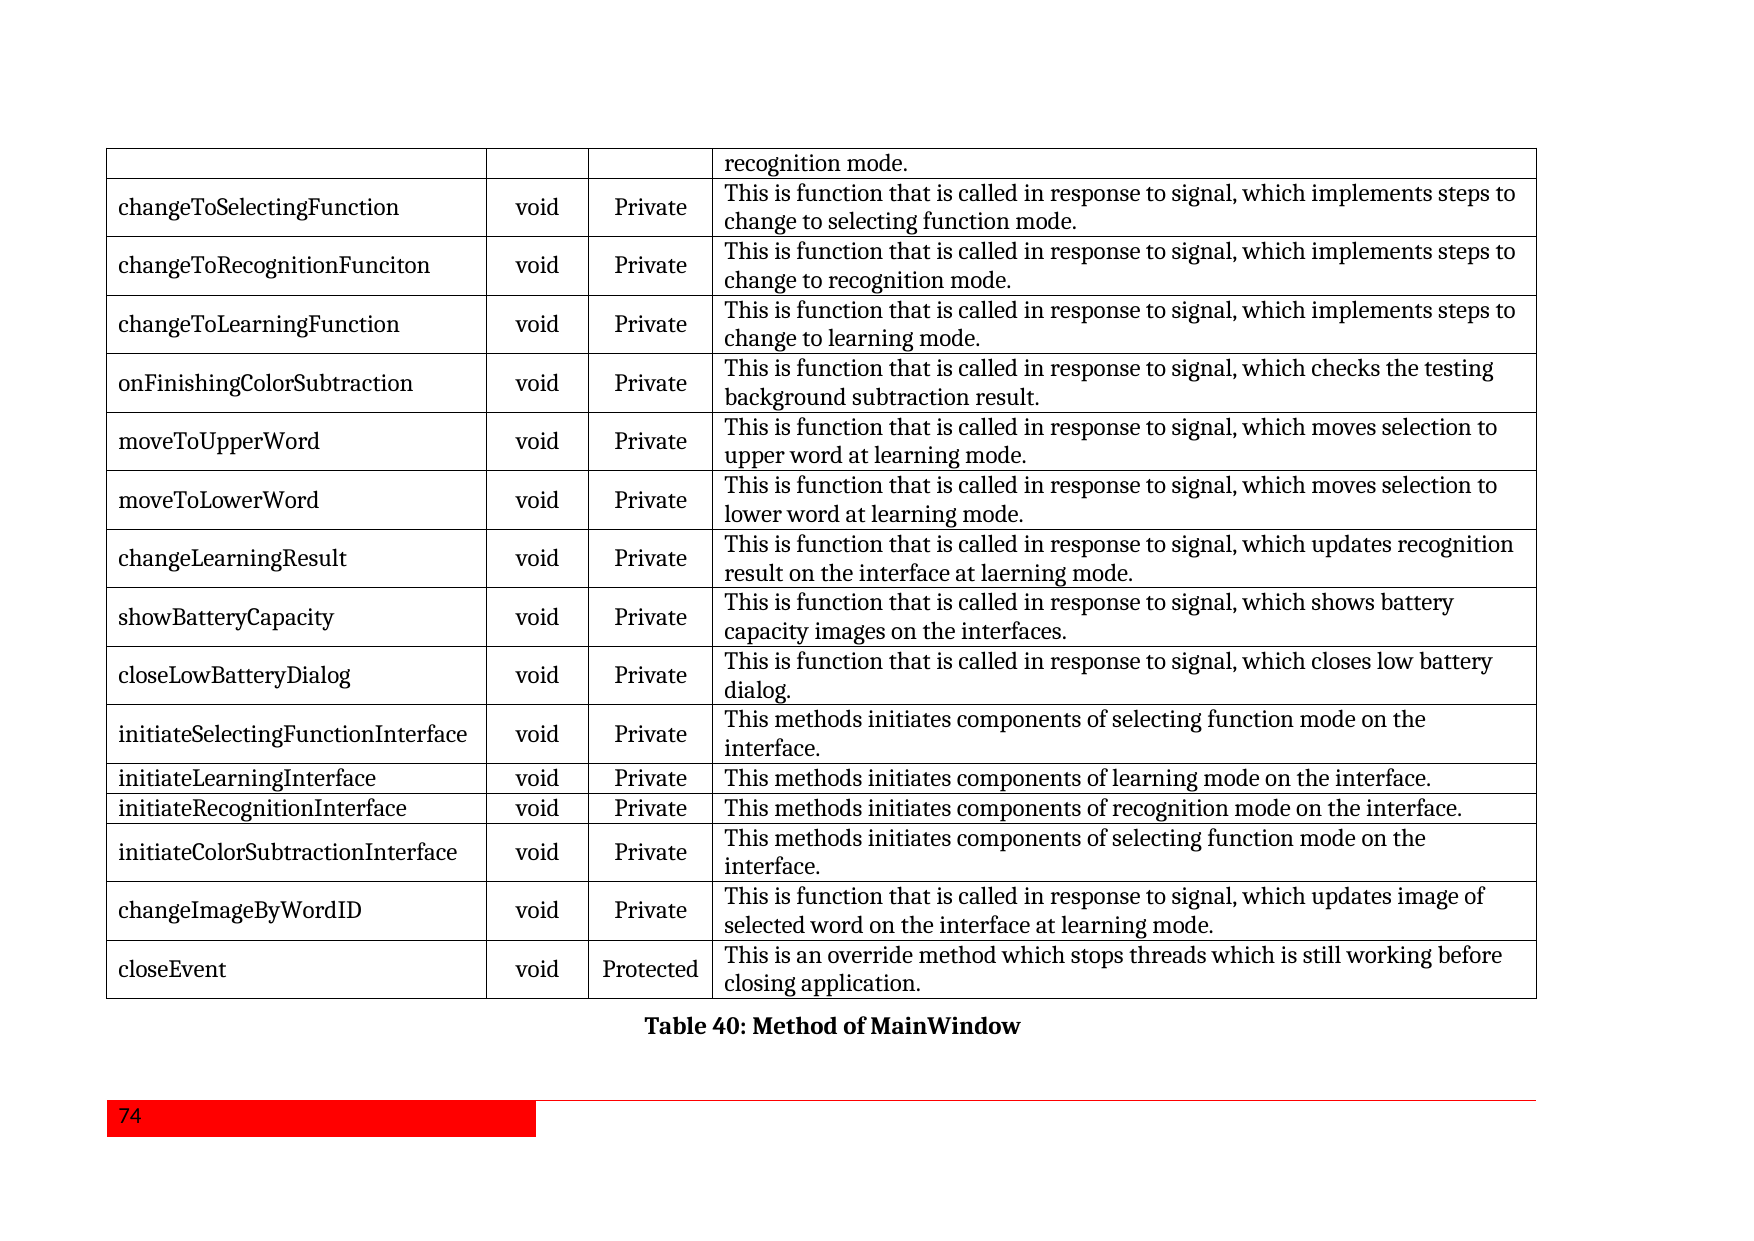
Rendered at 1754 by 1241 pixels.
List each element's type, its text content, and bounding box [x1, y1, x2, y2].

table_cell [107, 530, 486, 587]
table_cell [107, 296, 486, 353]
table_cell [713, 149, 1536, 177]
list Table 40: Method of MainWindow [118, 1012, 1547, 1040]
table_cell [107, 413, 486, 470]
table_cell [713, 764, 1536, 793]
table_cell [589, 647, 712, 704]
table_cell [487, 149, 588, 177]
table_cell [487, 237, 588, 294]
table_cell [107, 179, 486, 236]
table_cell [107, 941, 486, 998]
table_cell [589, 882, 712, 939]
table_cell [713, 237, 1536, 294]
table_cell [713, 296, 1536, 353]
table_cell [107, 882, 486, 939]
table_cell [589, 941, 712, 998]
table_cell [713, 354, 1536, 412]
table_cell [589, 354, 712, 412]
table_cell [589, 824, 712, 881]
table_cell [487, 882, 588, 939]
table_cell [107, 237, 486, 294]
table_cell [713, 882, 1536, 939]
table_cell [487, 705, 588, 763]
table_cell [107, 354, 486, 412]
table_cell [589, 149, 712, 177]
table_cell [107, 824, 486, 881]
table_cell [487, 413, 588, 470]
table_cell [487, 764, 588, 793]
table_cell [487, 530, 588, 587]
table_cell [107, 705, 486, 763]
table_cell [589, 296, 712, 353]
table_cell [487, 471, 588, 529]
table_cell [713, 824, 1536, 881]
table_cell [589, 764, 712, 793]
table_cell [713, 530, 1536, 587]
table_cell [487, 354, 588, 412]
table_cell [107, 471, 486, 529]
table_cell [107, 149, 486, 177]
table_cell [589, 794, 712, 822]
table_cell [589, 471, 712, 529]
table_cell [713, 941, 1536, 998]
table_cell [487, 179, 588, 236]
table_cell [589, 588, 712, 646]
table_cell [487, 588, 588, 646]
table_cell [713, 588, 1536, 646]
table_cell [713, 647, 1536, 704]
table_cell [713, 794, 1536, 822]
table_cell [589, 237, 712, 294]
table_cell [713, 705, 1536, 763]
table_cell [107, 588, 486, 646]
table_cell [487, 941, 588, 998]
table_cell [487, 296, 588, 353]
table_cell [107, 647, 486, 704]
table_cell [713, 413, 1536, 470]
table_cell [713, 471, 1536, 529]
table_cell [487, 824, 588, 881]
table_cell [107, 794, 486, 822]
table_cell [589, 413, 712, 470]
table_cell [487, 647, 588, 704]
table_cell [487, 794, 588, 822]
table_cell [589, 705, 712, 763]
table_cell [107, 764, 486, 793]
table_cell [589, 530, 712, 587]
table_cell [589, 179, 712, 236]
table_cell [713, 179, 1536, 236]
